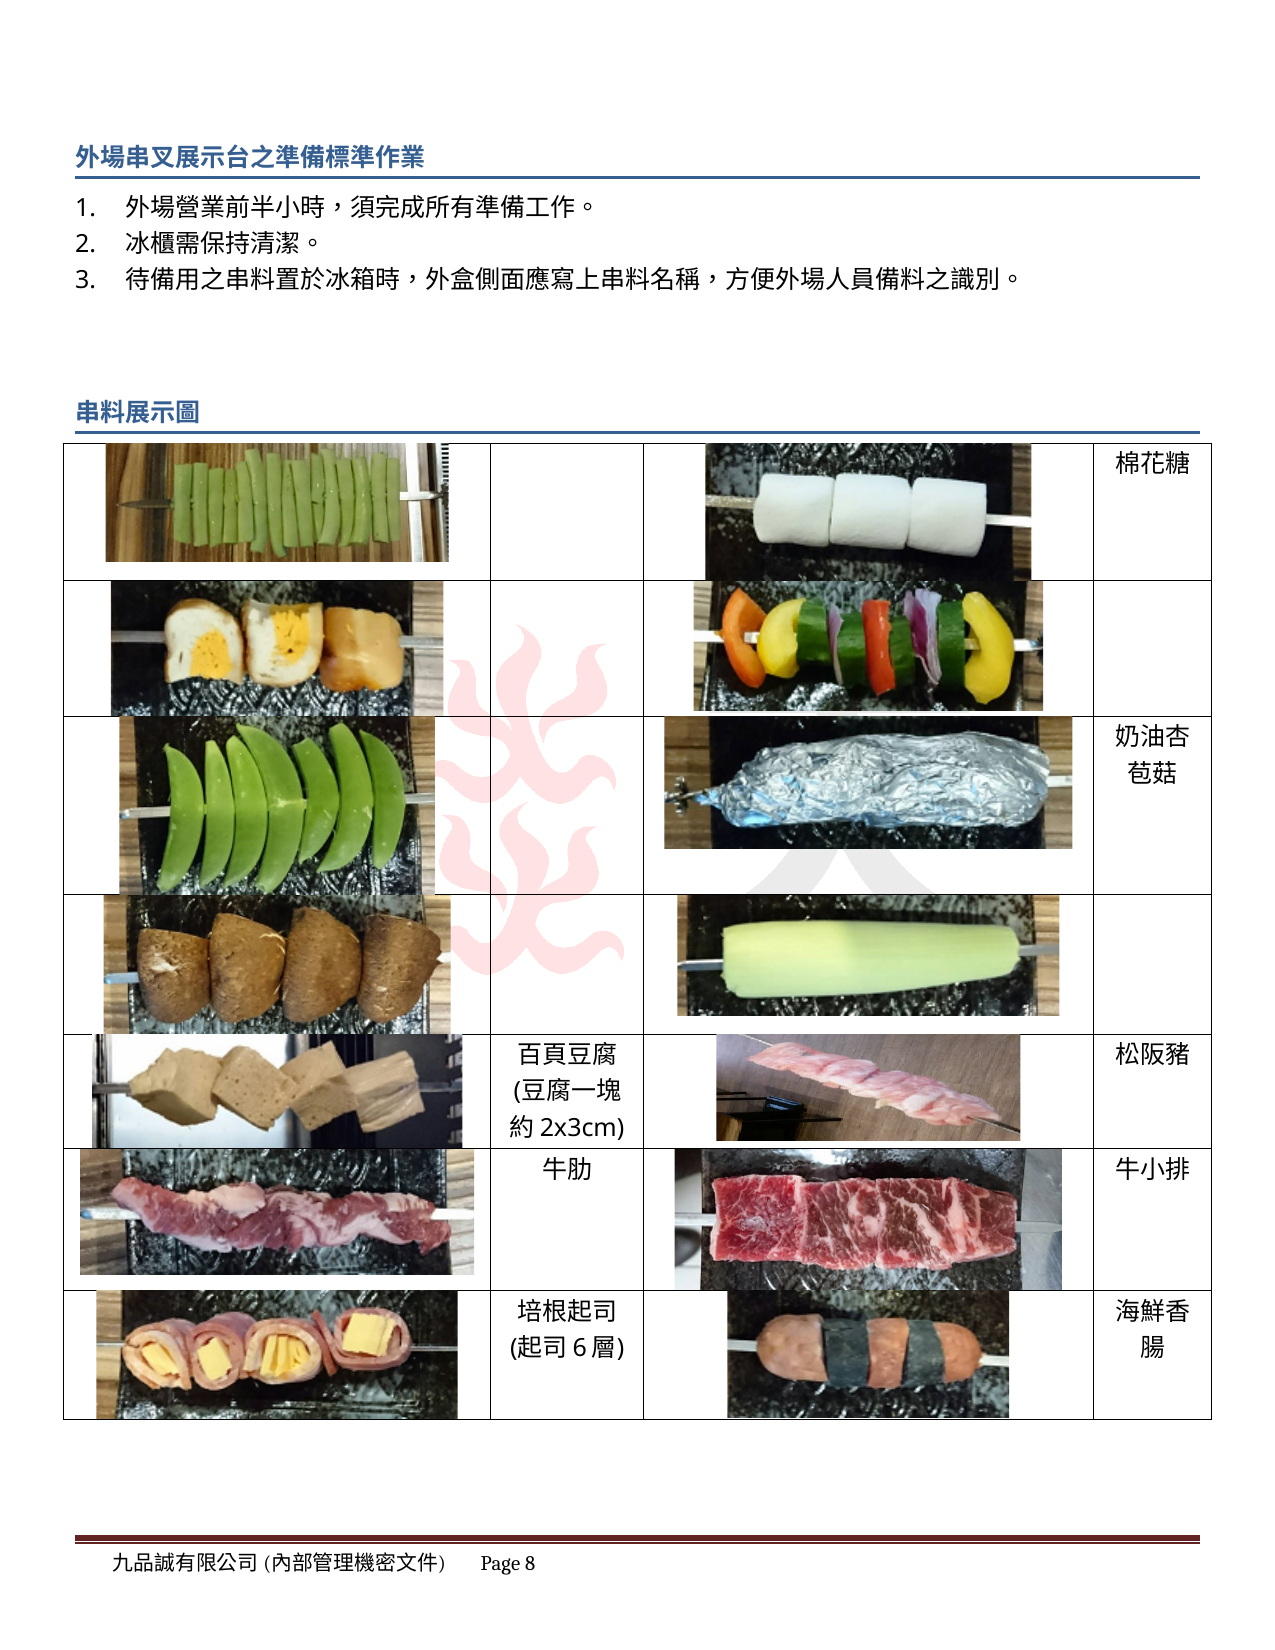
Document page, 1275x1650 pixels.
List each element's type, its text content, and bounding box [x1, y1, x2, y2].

table_cell [644, 1291, 1093, 1419]
table_header [64, 444, 490, 580]
table_header 棉花糖 [1094, 444, 1211, 580]
table_cell [444, 581, 490, 716]
subtitle 外場串叉展示台之準備標準作業 [75, 137, 1200, 176]
table_cell [1062, 1149, 1093, 1290]
table_cell [644, 1149, 674, 1290]
table_cell [491, 717, 643, 894]
picture [674, 1149, 1062, 1418]
table_cell [644, 581, 1093, 716]
table_cell [1094, 895, 1211, 1033]
picture [80, 1149, 475, 1275]
table_cell [64, 717, 119, 894]
table_cell [64, 1291, 96, 1419]
table_cell [491, 581, 643, 716]
list 外場營業前半小時，須完成所有準備工作。 [75, 187, 1200, 223]
table_cell 松阪豬 [1094, 1035, 1211, 1148]
table_cell [644, 717, 1093, 894]
table_cell [64, 581, 110, 716]
table_cell [463, 1035, 490, 1148]
table_header [644, 444, 705, 580]
list 冰櫃需保持清潔。 [75, 223, 1200, 260]
table_cell [1094, 581, 1211, 716]
table_header [491, 444, 643, 580]
list 待備用之串料置於冰箱時，外盒側面應寫上串料名稱，方便外場人員備料之識別。 [75, 260, 1200, 296]
table_cell [435, 717, 490, 894]
picture [96, 1290, 458, 1419]
table_cell 培根起司 (起司6層) [491, 1291, 643, 1419]
table_cell [458, 1291, 490, 1419]
table_cell [644, 895, 1093, 1033]
picture [664, 716, 1073, 849]
picture [105, 443, 449, 562]
table_cell [64, 895, 103, 1033]
table_cell [451, 895, 490, 1033]
table_cell 海鮮香腸 [1094, 1291, 1211, 1419]
table_cell [644, 1035, 1093, 1148]
picture [677, 895, 1060, 1016]
table_cell [64, 1149, 490, 1290]
picture [693, 443, 1044, 711]
subtitle 串料展示圖 [75, 393, 1200, 431]
picture [92, 581, 463, 1148]
table_cell 牛小排 [1094, 1149, 1211, 1290]
picture [716, 1034, 1021, 1141]
table_cell 百頁豆腐 (豆腐一塊約2x3cm) [491, 1035, 643, 1148]
table_cell 奶油杏苞菇 [1094, 717, 1211, 894]
table_cell [491, 895, 643, 1033]
table_cell [64, 1035, 92, 1148]
table_header [1032, 444, 1093, 580]
table_cell 牛肋 [491, 1149, 643, 1290]
